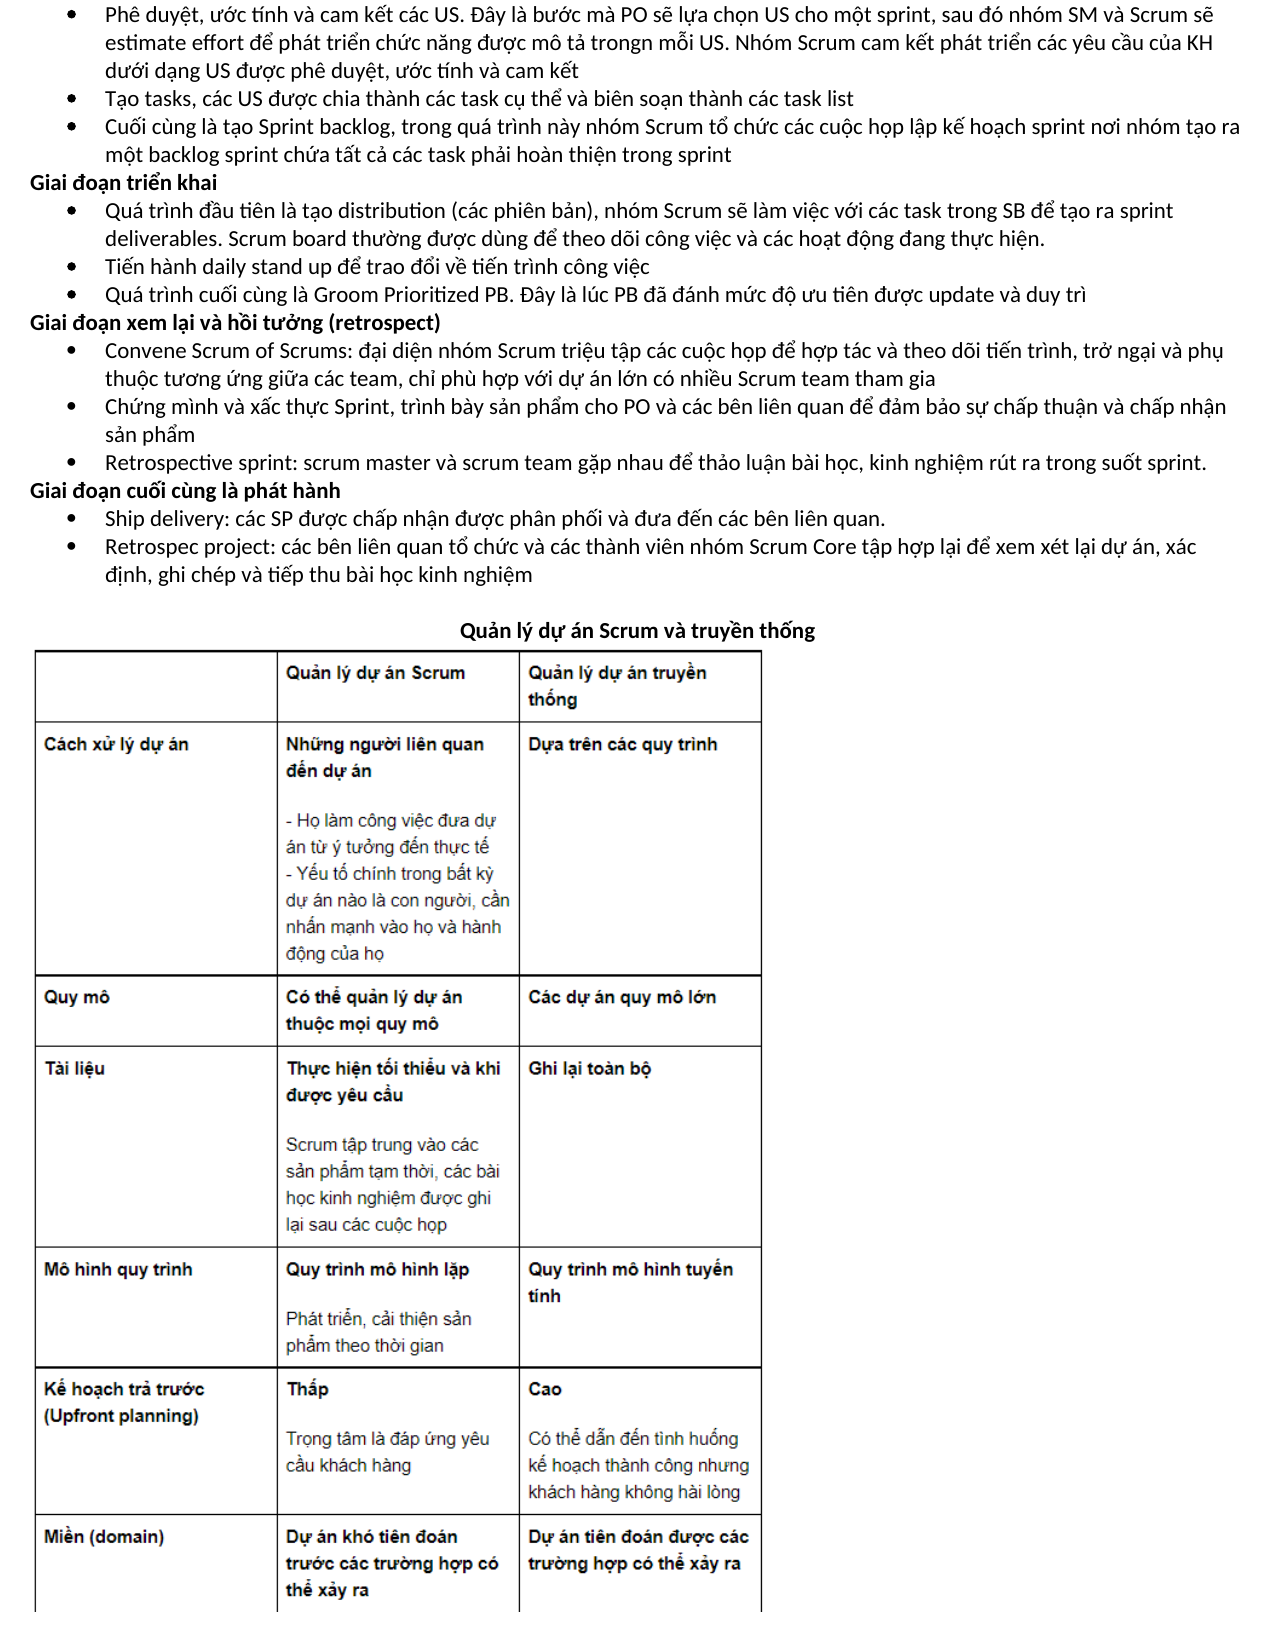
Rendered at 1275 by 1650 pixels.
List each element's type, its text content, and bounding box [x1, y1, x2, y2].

list Giai đoạn xem lại và hồi tưởng (retrospect) [30, 308, 1245, 336]
list Tạo tasks, các US được chia thành các task cụ thể và biên soạn thành các task list [67, 84, 1245, 112]
list Cuối cùng là tạo Sprint backlog, trong quá trình này nhóm Scrum tổ chức các cuộc họp lập kế hoạch sprint nơi nhóm tạo ra một backlog sprint chứa tất cả các task phải hoàn thiện trong sprint [67, 112, 1245, 168]
list Quá trình cuối cùng là Groom Prioritized PB. Đây là lúc PB đã đánh mức độ ưu tiên được update và duy trì [67, 280, 1245, 308]
list Quá trình đầu tiên là tạo distribution (các phiên bản), nhóm Scrum sẽ làm việc với các task trong SB để tạo ra sprint deliverables. Scrum board thường được dùng để theo dõi công việc và các hoạt động đang thực hiện. [67, 196, 1245, 252]
list Tiến hành daily stand up để trao đổi về tiến trình công việc [67, 252, 1245, 280]
list Retrospective sprint: scrum master và scrum team gặp nhau để thảo luận bài học, kinh nghiệm rút ra trong suốt sprint. [67, 448, 1245, 476]
list Giai đoạn triển khai [30, 168, 1245, 196]
list Ship delivery: các SP được chấp nhận được phân phối và đưa đến các bên liên quan. [67, 504, 1245, 532]
list Giai đoạn cuối cùng là phát hành [30, 476, 1245, 504]
picture [30, 644, 767, 1612]
list Retrospec project: các bên liên quan tổ chức và các thành viên nhóm Scrum Core tập hợp lại để xem xét lại dự án, xác định, ghi chép và tiếp thu bài học kinh nghiệm [67, 532, 1245, 588]
list Quản lý dự án Scrum và truyền thống [30, 616, 1245, 644]
list Chứng mình và xấc thực Sprint, trình bày sản phẩm cho PO và các bên liên quan để đảm bảo sự chấp thuận và chấp nhận sản phẩm [67, 392, 1245, 448]
list Phê duyệt, ước tính và cam kết các US. Đây là bước mà PO sẽ lựa chọn US cho một sprint, sau đó nhóm SM và Scrum sẽ estimate effort để phát triển chức năng được mô tả trongn mỗi US. Nhóm Scrum cam kết phát triển các yêu cầu của KH dưới dạng US được phê duyệt, ước tính và cam kết [67, 0, 1245, 84]
list Convene Scrum of Scrums: đại diện nhóm Scrum triệu tập các cuộc họp để hợp tác và theo dõi tiến trình, trở ngại và phụ thuộc tương ứng giữa các team, chỉ phù hợp với dự án lớn có nhiều Scrum team tham gia [67, 336, 1245, 392]
